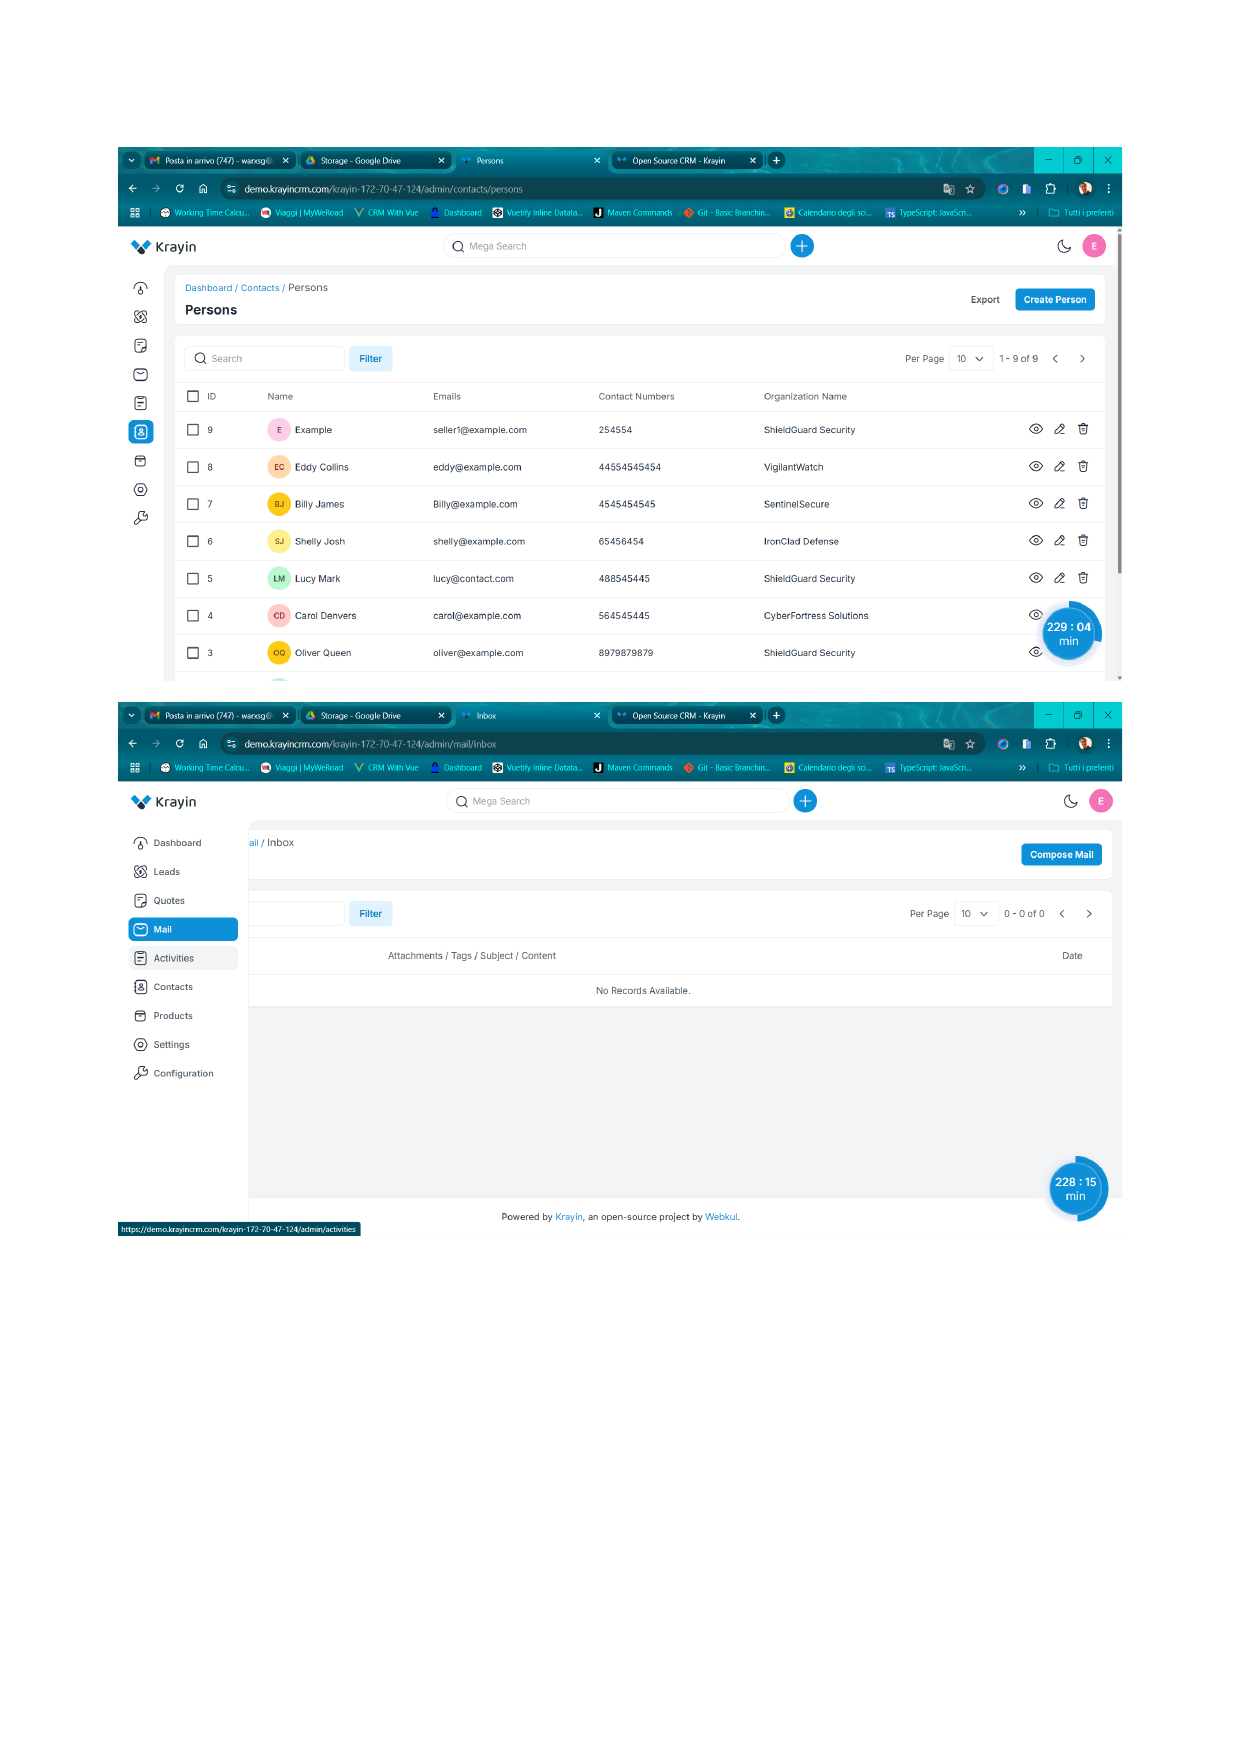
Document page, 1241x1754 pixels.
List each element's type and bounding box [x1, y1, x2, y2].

picture [408, 216, 417, 221]
picture [948, 768, 959, 775]
picture [948, 213, 959, 220]
picture [818, 769, 825, 776]
picture [118, 734, 1123, 776]
picture [312, 215, 321, 220]
picture [431, 211, 438, 221]
picture [431, 766, 438, 776]
picture [118, 179, 1123, 221]
picture [312, 770, 321, 775]
picture [118, 227, 1123, 681]
picture [818, 214, 825, 221]
picture [118, 147, 1123, 173]
picture [118, 782, 1123, 1236]
picture [118, 702, 1123, 728]
picture [408, 771, 417, 776]
